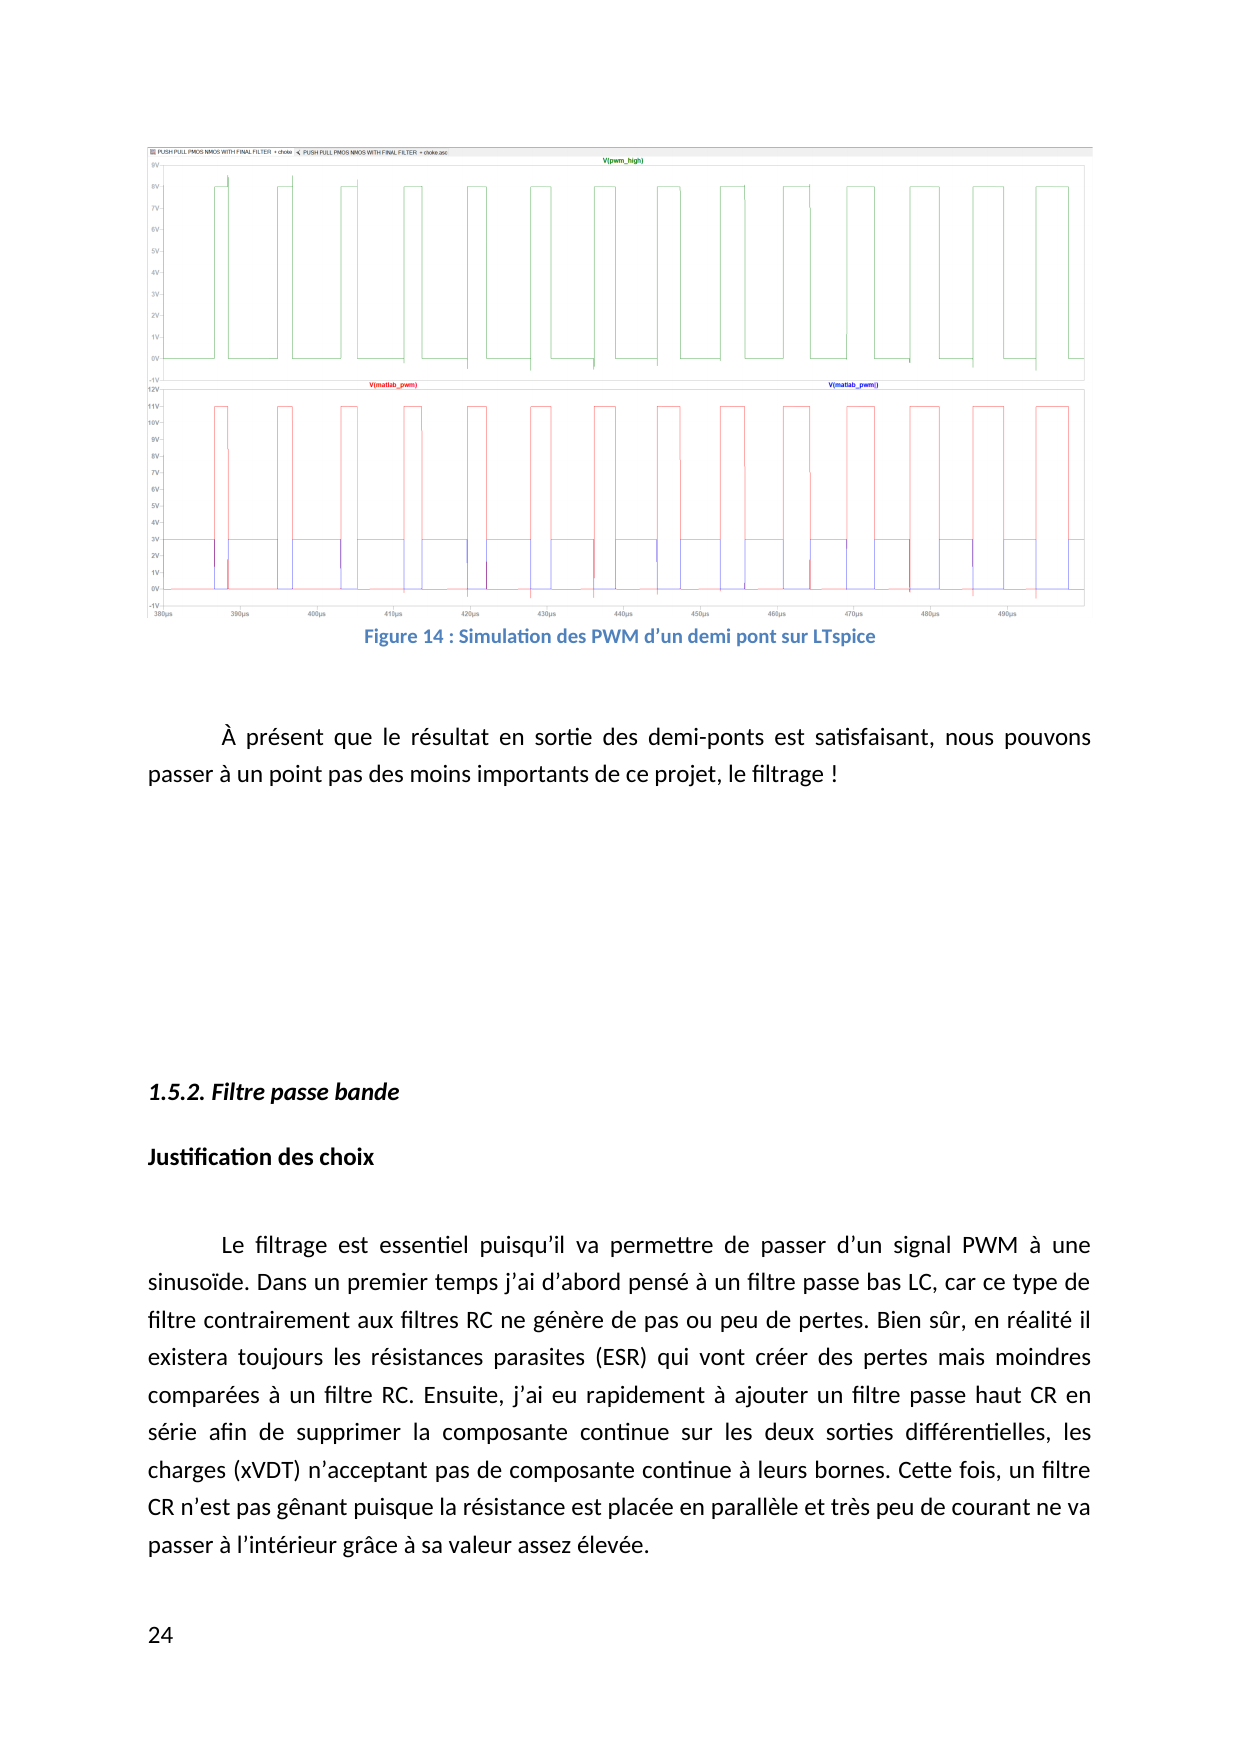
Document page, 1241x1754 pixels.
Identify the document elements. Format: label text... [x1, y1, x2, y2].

subtitle 1.5.2. Filtre passe bande [148, 1076, 1093, 1107]
text Le filtrage est essentiel puisqu’il va permettre de passer d’un signal PWM à une sinusoïde. Dans un premier temps j’ai d’abord pensé à un filtre passe bas LC, car ce type de filtre contrairement aux filtres RC ne génère de pas ou peu de pertes. Bien sûr, en réalité il existera toujours les résistances parasites (ESR) qui vont créer des pertes mais moindres comparées à un filtre RC. Ensuite, j’ai eu rapidement à ajouter un filtre passe haut CR en série afin de supprimer la composante continue sur les deux sorties différentielles, les charges (xVDT) n’acceptant pas de composante continue à leurs bornes. Cette fois, un filtre CR n’est pas gênant puisque la résistance est placée en parallèle et très peu de courant ne va passer à l’intérieur grâce à sa valeur assez élevée. [148, 1222, 1093, 1559]
picture [147, 147, 1093, 618]
subtitle Justification des choix [148, 1134, 1093, 1172]
text À présent que le résultat en sortie des demi-ponts est satisfaisant, nous pouvons passer à un point pas des moins importants de ce projet, le filtrage ! [148, 714, 1093, 789]
